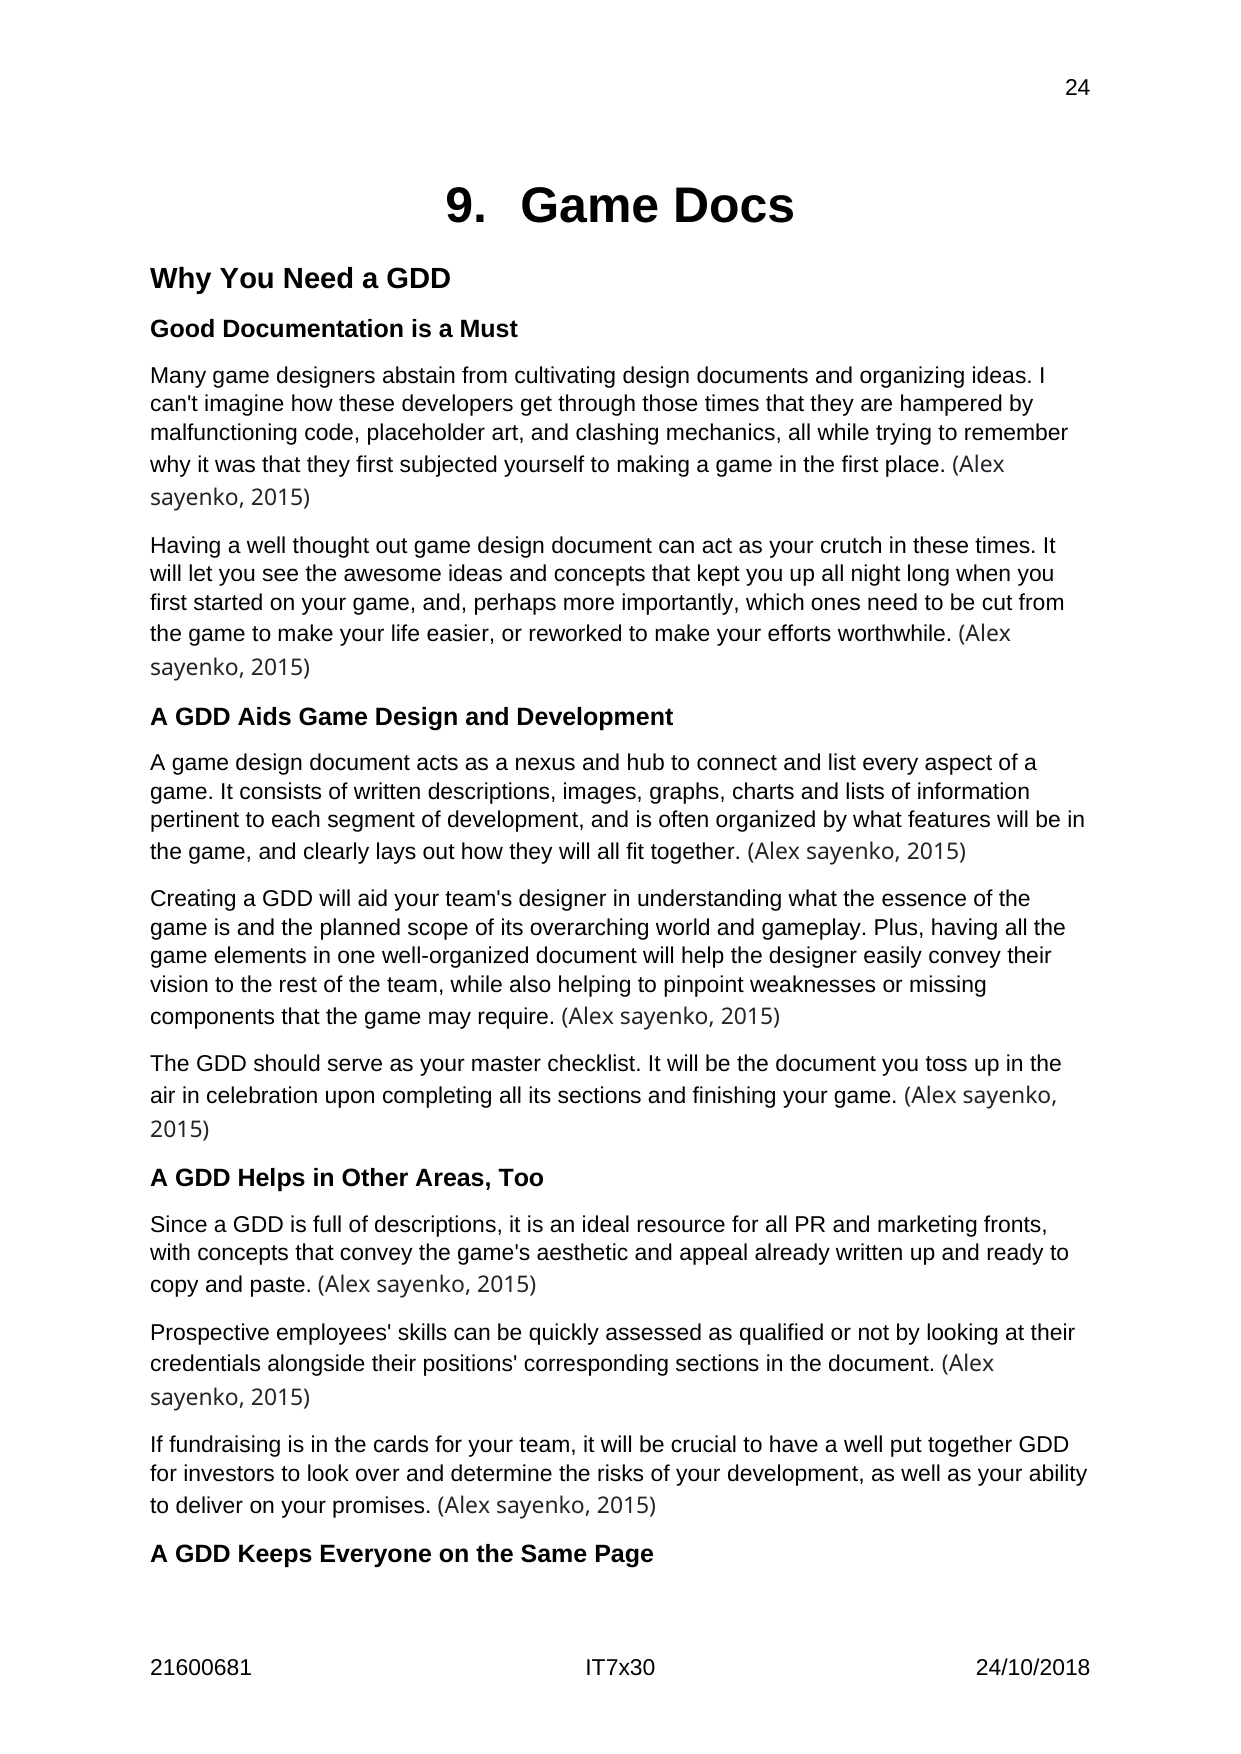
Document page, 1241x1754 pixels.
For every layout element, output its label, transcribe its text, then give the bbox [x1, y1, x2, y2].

text A GDD Helps in Other Areas, Too [150, 1163, 1090, 1192]
text If fundraising is in the cards for your team, it will be crucial to have a well put together GDD for investors to look over and determine the risks of your development, as well as your ability to deliver on your promises. (Alex sayenko, 2015) [150, 1431, 1090, 1520]
text A GDD Aids Game Design and Development [150, 702, 1090, 730]
text A GDD Keeps Everyone on the Same Page [150, 1539, 1090, 1568]
text Prospective employees' skills can be quickly assessed as qualified or not by looking at their credentials alongside their positions' corresponding sections in the document. (Alex sayenko, 2015) [150, 1318, 1090, 1412]
text Why You Need a GDD [150, 261, 1090, 295]
text Good Documentation is a Must [150, 314, 1090, 343]
text Since a GDD is full of descriptions, it is an ideal resource for all PR and marketing fronts, with concepts that convey the game's aesthetic and appeal already written up and ready to copy and paste. (Alex sayenko, 2015) [150, 1211, 1090, 1299]
text Many game designers abstain from cultivating design documents and organizing ideas. I can't imagine how these developers get through those times that they are hampered by malfunctioning code, placeholder art, and clashing mechanics, all while trying to remember why it was that they first subjected yourself to making a game in the first place. (Alex sayenko, 2015) [150, 362, 1090, 512]
text Having a well thought out game design document can act as your crutch in these times. It will let you see the awesome ideas and concepts that kept you up all night long when you first started on your game, and, perhaps more importantly, which ones need to be cut from the game to make your life easier, or reworked to make your efforts worthwhile. (Alex sayenko, 2015) [150, 532, 1090, 682]
text Creating a GDD will aid your team's designer in understanding what the essence of the game is and the planned scope of its overarching world and gameplay. Plus, having all the game elements in one well-organized document will help the designer easily convey their vision to the rest of the team, while also helping to pinpoint weaknesses or missing components that the game may require. (Alex sayenko, 2015) [150, 885, 1090, 1031]
text The GDD should serve as your master checklist. It will be the document you toss up in the air in celebration upon completing all its sections and finishing your game. (Alex sayenko, 2015) [150, 1050, 1090, 1144]
subtitle Game Docs [150, 175, 1090, 232]
text A game design document acts as a nexus and hub to connect and list every aspect of a game. It consists of written descriptions, images, graphs, charts and lists of information pertinent to each segment of development, and is often organized by what features will be in the game, and clearly lays out how they will all fit together. (Alex sayenko, 2015) [150, 749, 1090, 866]
